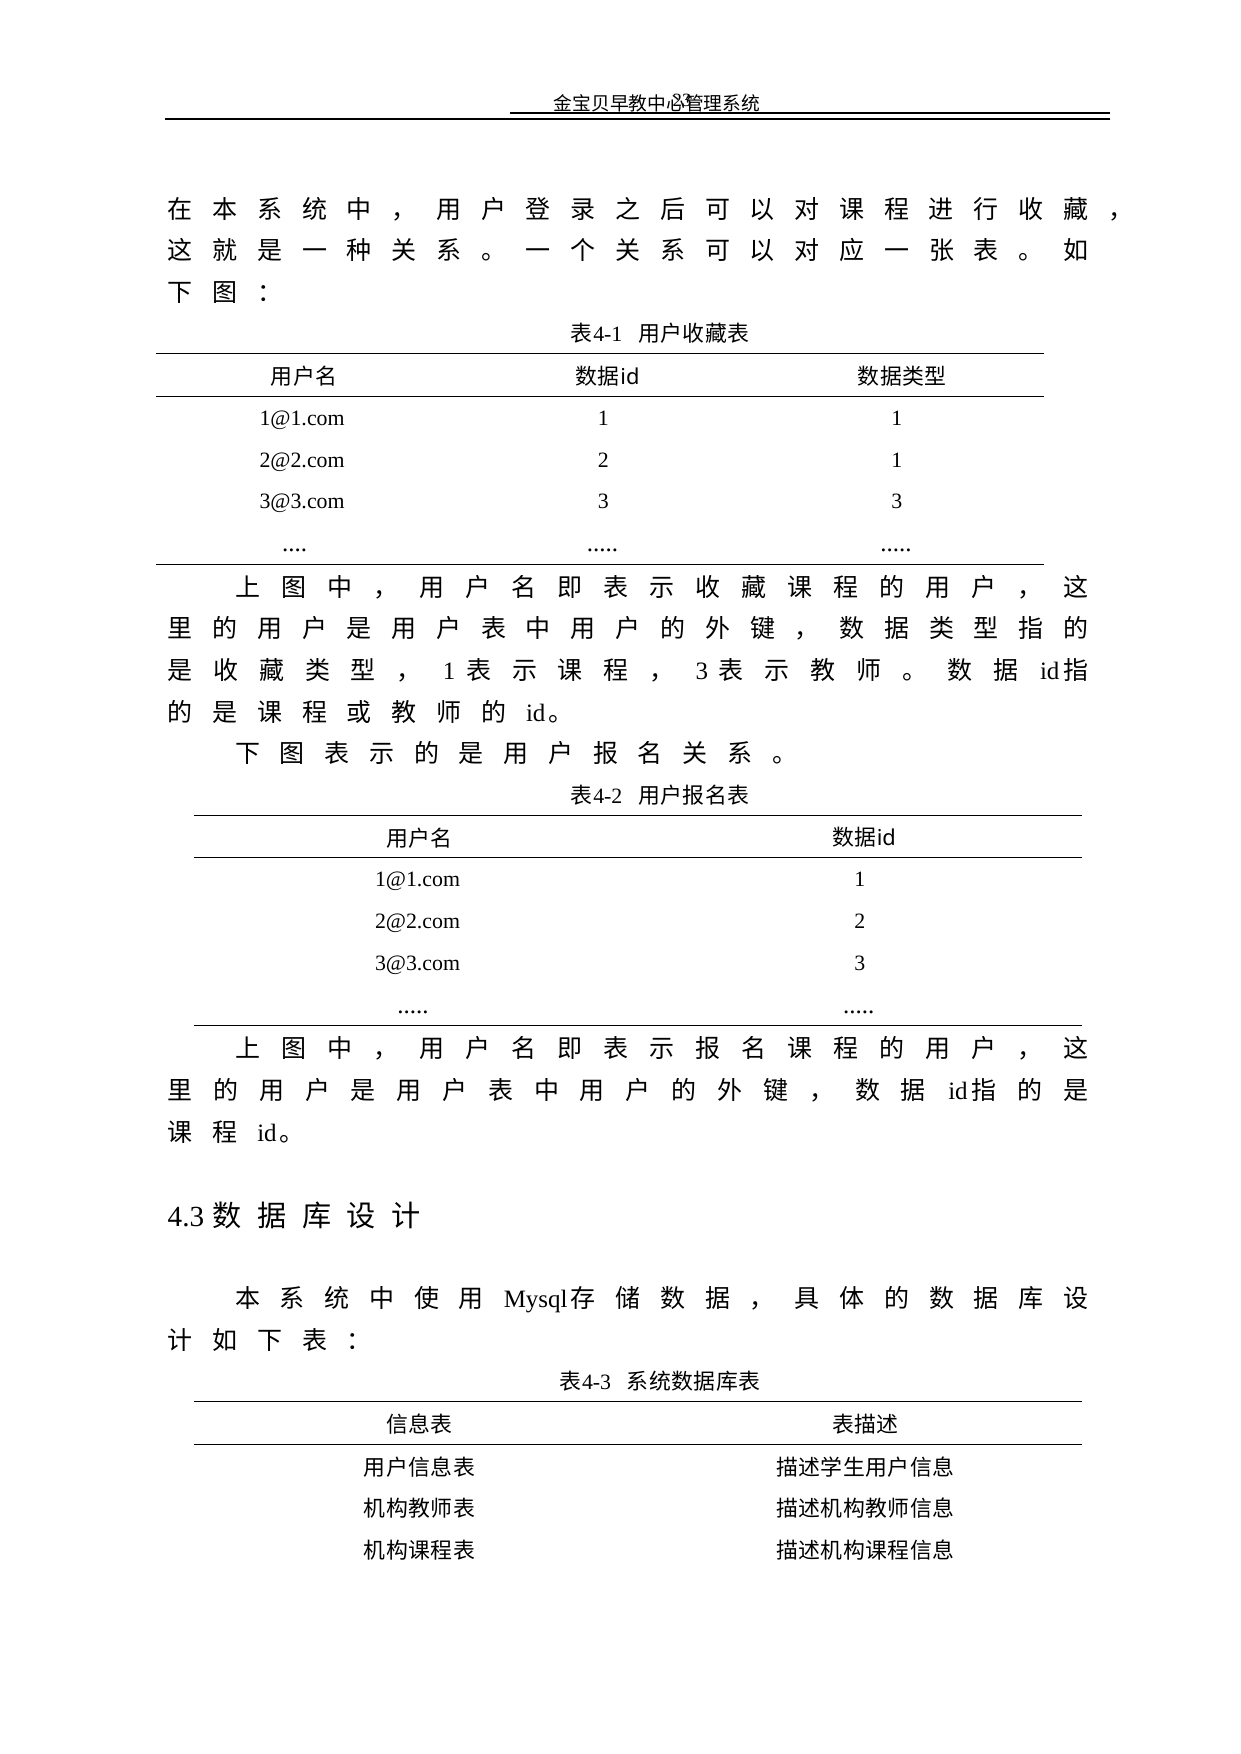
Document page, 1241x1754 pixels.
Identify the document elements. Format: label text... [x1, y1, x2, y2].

table_cell 机构教师表 [194, 1486, 638, 1528]
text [167, 186, 1108, 311]
table_cell ..... [638, 983, 1082, 1025]
table_cell 3 [638, 942, 1082, 983]
table_cell 1@1.com [194, 858, 638, 900]
table_header 数据id [638, 816, 1082, 857]
table_cell 1@1.com [156, 397, 452, 438]
table_cell 描述机构课程信息 [638, 1528, 1082, 1570]
table_header 表描述 [638, 1402, 1082, 1444]
table_cell 1 [748, 397, 1044, 438]
table_cell ..... [452, 522, 748, 563]
table_header 信息表 [194, 1402, 638, 1444]
table_cell 1 [452, 397, 748, 438]
table_cell 2@2.com [194, 900, 638, 942]
text 本系统中使用Mysql存储数据，具体的数据库设计如下表： [167, 1276, 1108, 1359]
table_header 数据类型 [748, 354, 1044, 396]
table_cell 3 [748, 480, 1044, 522]
subtitle 表4-3 系统数据库表 [167, 1359, 1108, 1401]
table_cell ..... [194, 983, 638, 1025]
table_cell .... [156, 522, 452, 563]
text 下图表示的是用户报名关系。 [167, 731, 1108, 773]
table_cell 1 [748, 439, 1044, 480]
subtitle 表4-1 用户收藏表 [167, 311, 1108, 353]
table_header 用户名 [194, 816, 638, 857]
table_header 数据id [452, 354, 748, 396]
table_cell 2 [452, 439, 748, 480]
table_cell 3@3.com [156, 480, 452, 522]
table_cell 机构课程表 [194, 1528, 638, 1570]
table_header 用户名 [156, 354, 452, 396]
text 上图中，用户名即表示收藏课程的用户，这里的用户是用户表中用户的外键，数据类型指的是收藏类型，1表示课程，3表示教师。数据id指的是课程或教师的id。 [167, 564, 1108, 731]
table_cell 3 [452, 480, 748, 522]
table_cell 描述机构教师信息 [638, 1486, 1082, 1528]
table_cell ..... [748, 522, 1044, 563]
table_cell 2 [638, 900, 1082, 942]
subtitle 4.3 数据库设计 [167, 1172, 1108, 1255]
table_cell 用户信息表 [194, 1445, 638, 1486]
table_cell 2@2.com [156, 439, 452, 480]
text 上图中，用户名即表示报名课程的用户，这里的用户是用户表中用户的外键，数据id指的是课程id。 [167, 1026, 1108, 1151]
subtitle 表4-2 用户报名表 [167, 773, 1108, 814]
table_cell 描述学生用户信息 [638, 1445, 1082, 1486]
table_cell 1 [638, 858, 1082, 900]
table_cell 3@3.com [194, 942, 638, 983]
